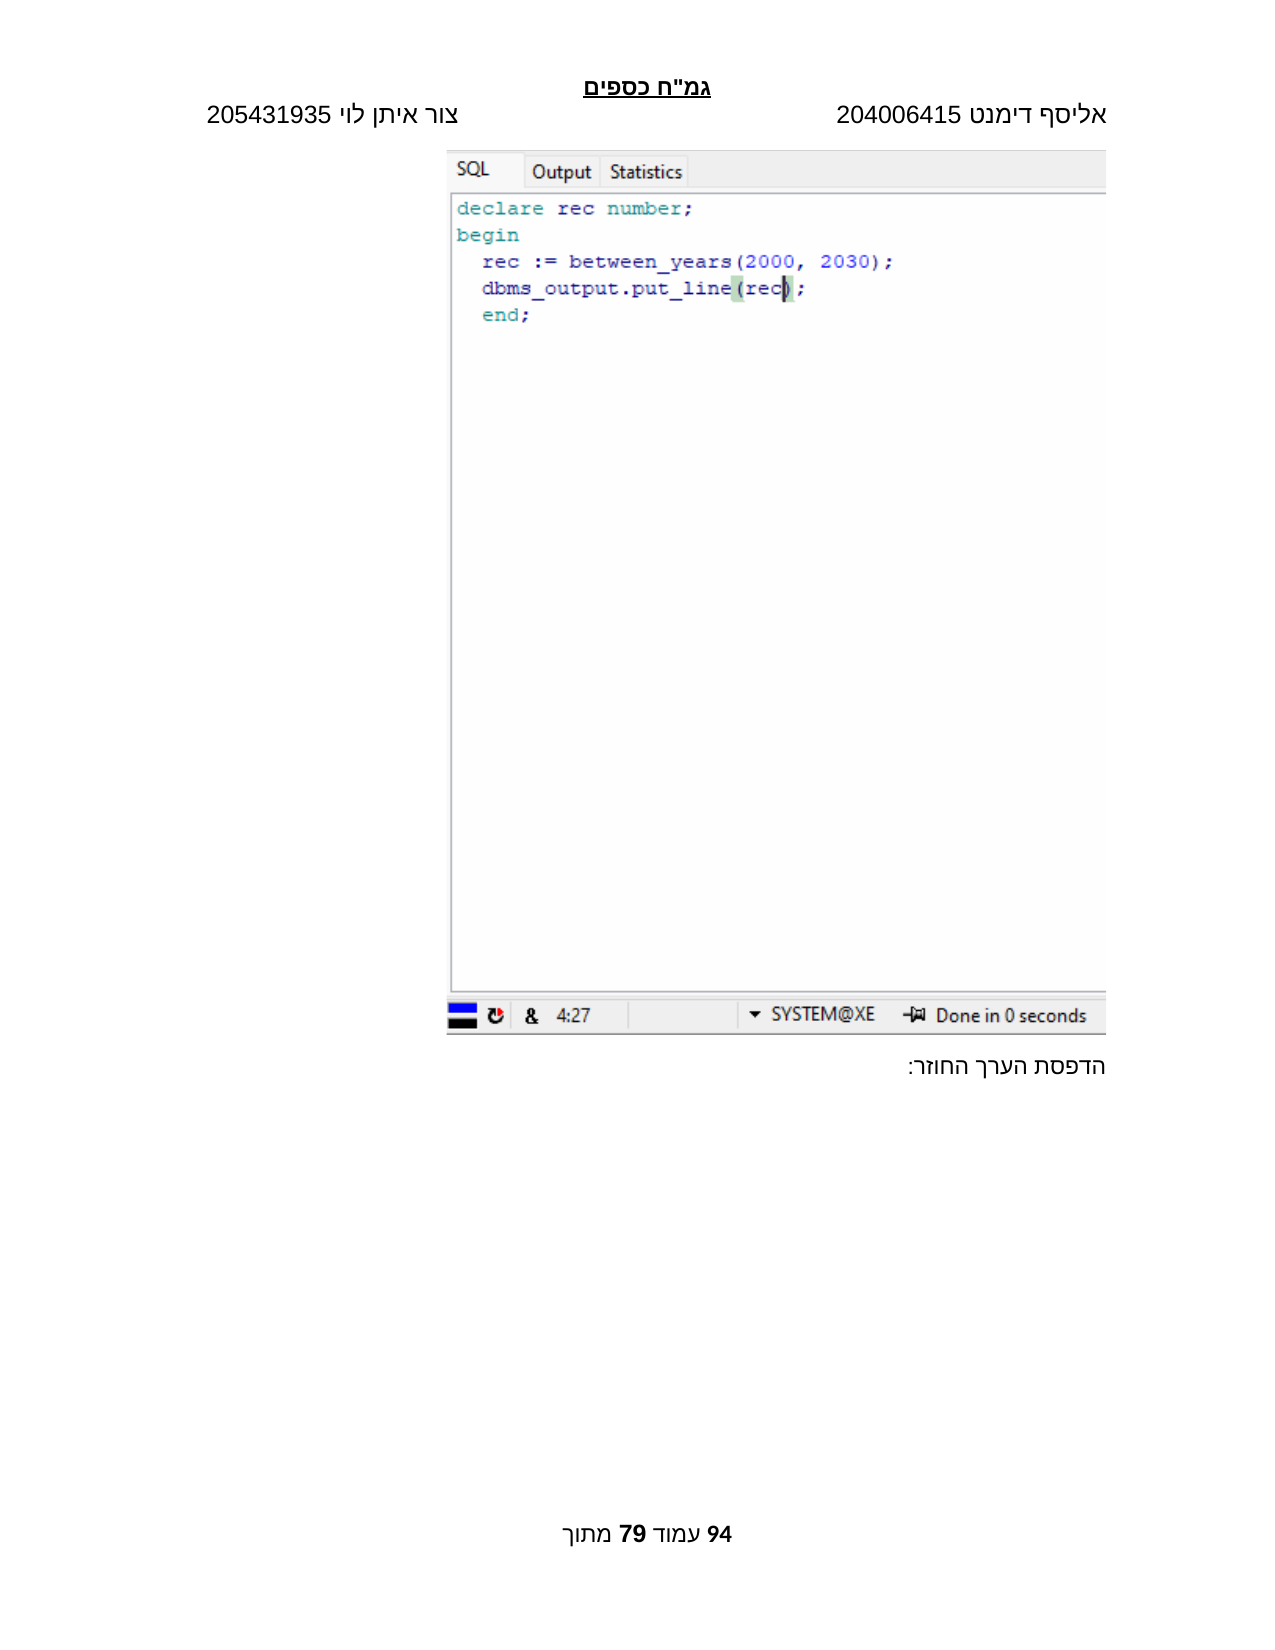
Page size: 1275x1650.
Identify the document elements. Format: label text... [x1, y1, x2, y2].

picture [446, 150, 1107, 1035]
text הדפסת הערך החוזר: [187, 1053, 1106, 1080]
